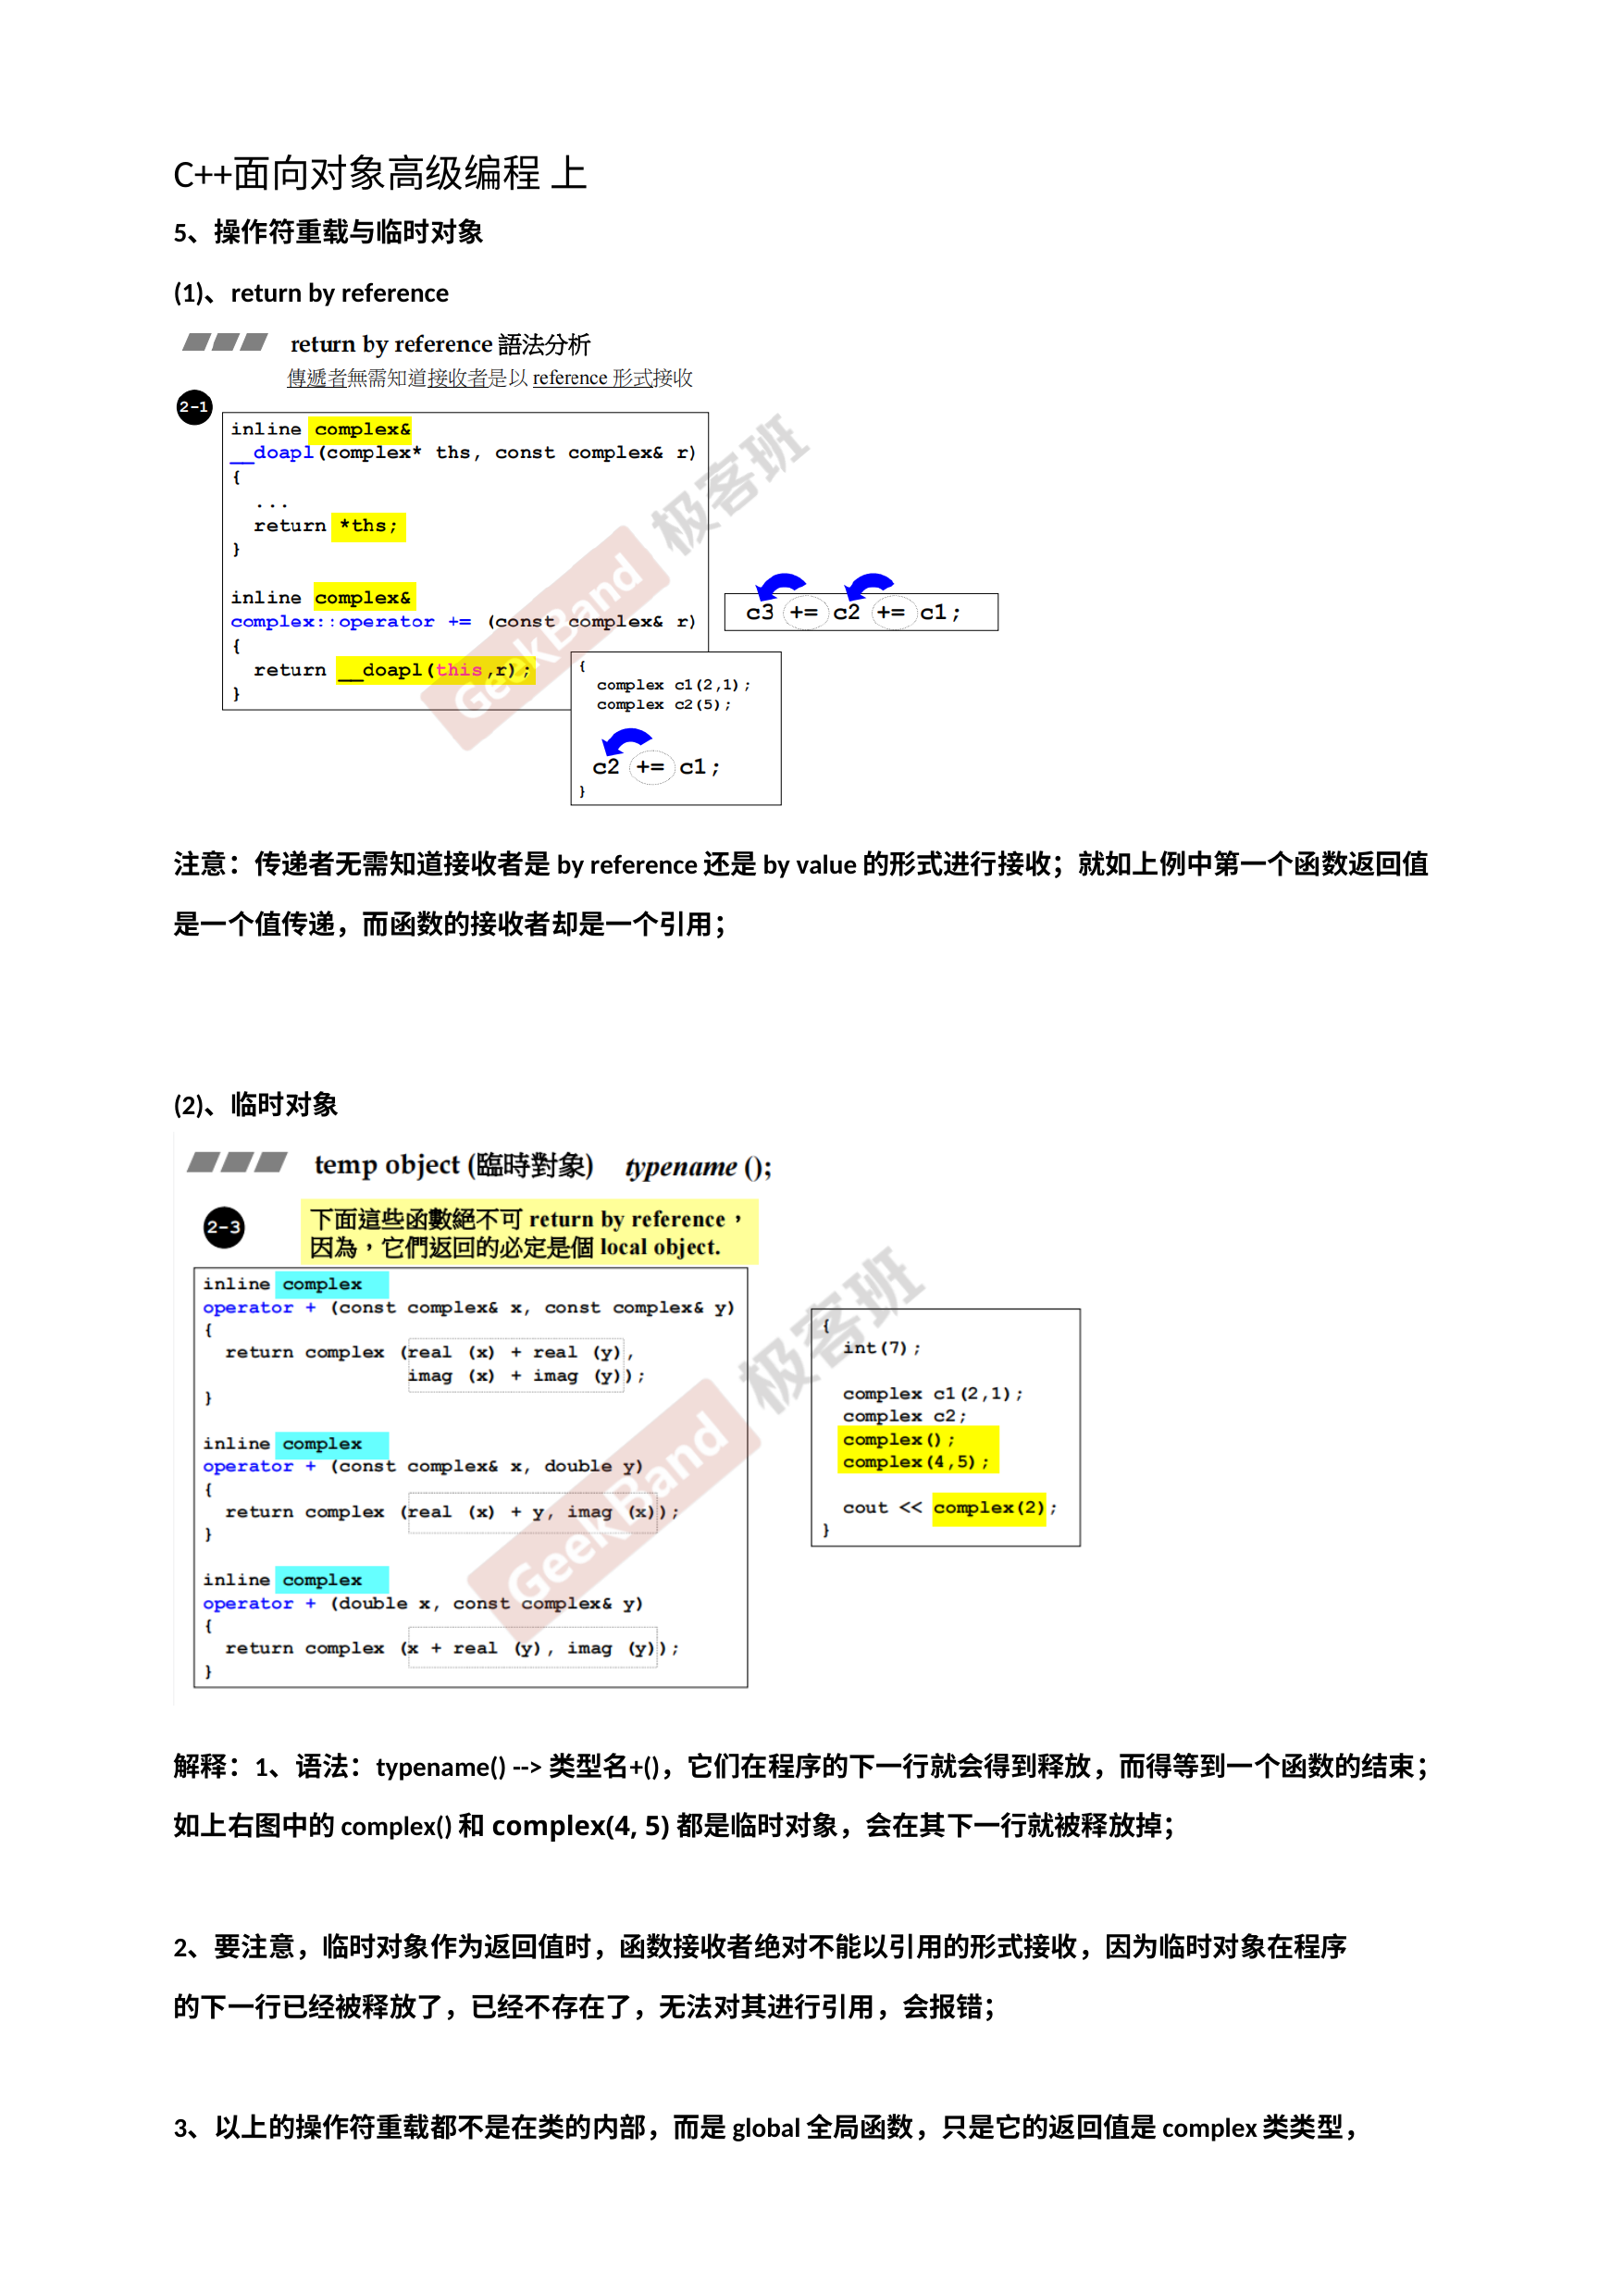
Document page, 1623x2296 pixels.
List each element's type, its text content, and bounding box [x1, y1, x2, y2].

text 注意：传递者无需知道接收者是by reference还是by value的形式进行接收；就如上例中第一个函数返回值是一个值传递，而函数的接收者却是一个引用； [173, 832, 1449, 952]
picture [173, 1132, 1096, 1706]
text (1)、return by reference [173, 260, 1449, 320]
picture [173, 320, 1012, 815]
text 5、操作符重载与临时对象 [173, 200, 1449, 260]
text 的下一行已经被释放了，已经不存在了，无法对其进行引用，会报错； [173, 1975, 1449, 2035]
text 解释：1、语法：typename() --> 类型名+()，它们在程序的下一行就会得到释放，而得等到一个函数的结束；如上右图中的complex() 和 complex(4, 5) 都是临时对象，会在其下一行就被释放掉； [173, 1734, 1449, 1855]
text (2)、临时对象 [173, 1073, 1449, 1133]
text 3、以上的操作符重载都不是在类的内部，而是global全局函数，只是它的返回值是complex类类型， [173, 2095, 1449, 2155]
text 2、要注意，临时对象作为返回值时，函数接收者绝对不能以引用的形式接收，因为临时对象在程序 [173, 1915, 1449, 1975]
text C++面向对象高级编程 上 [173, 140, 1449, 200]
